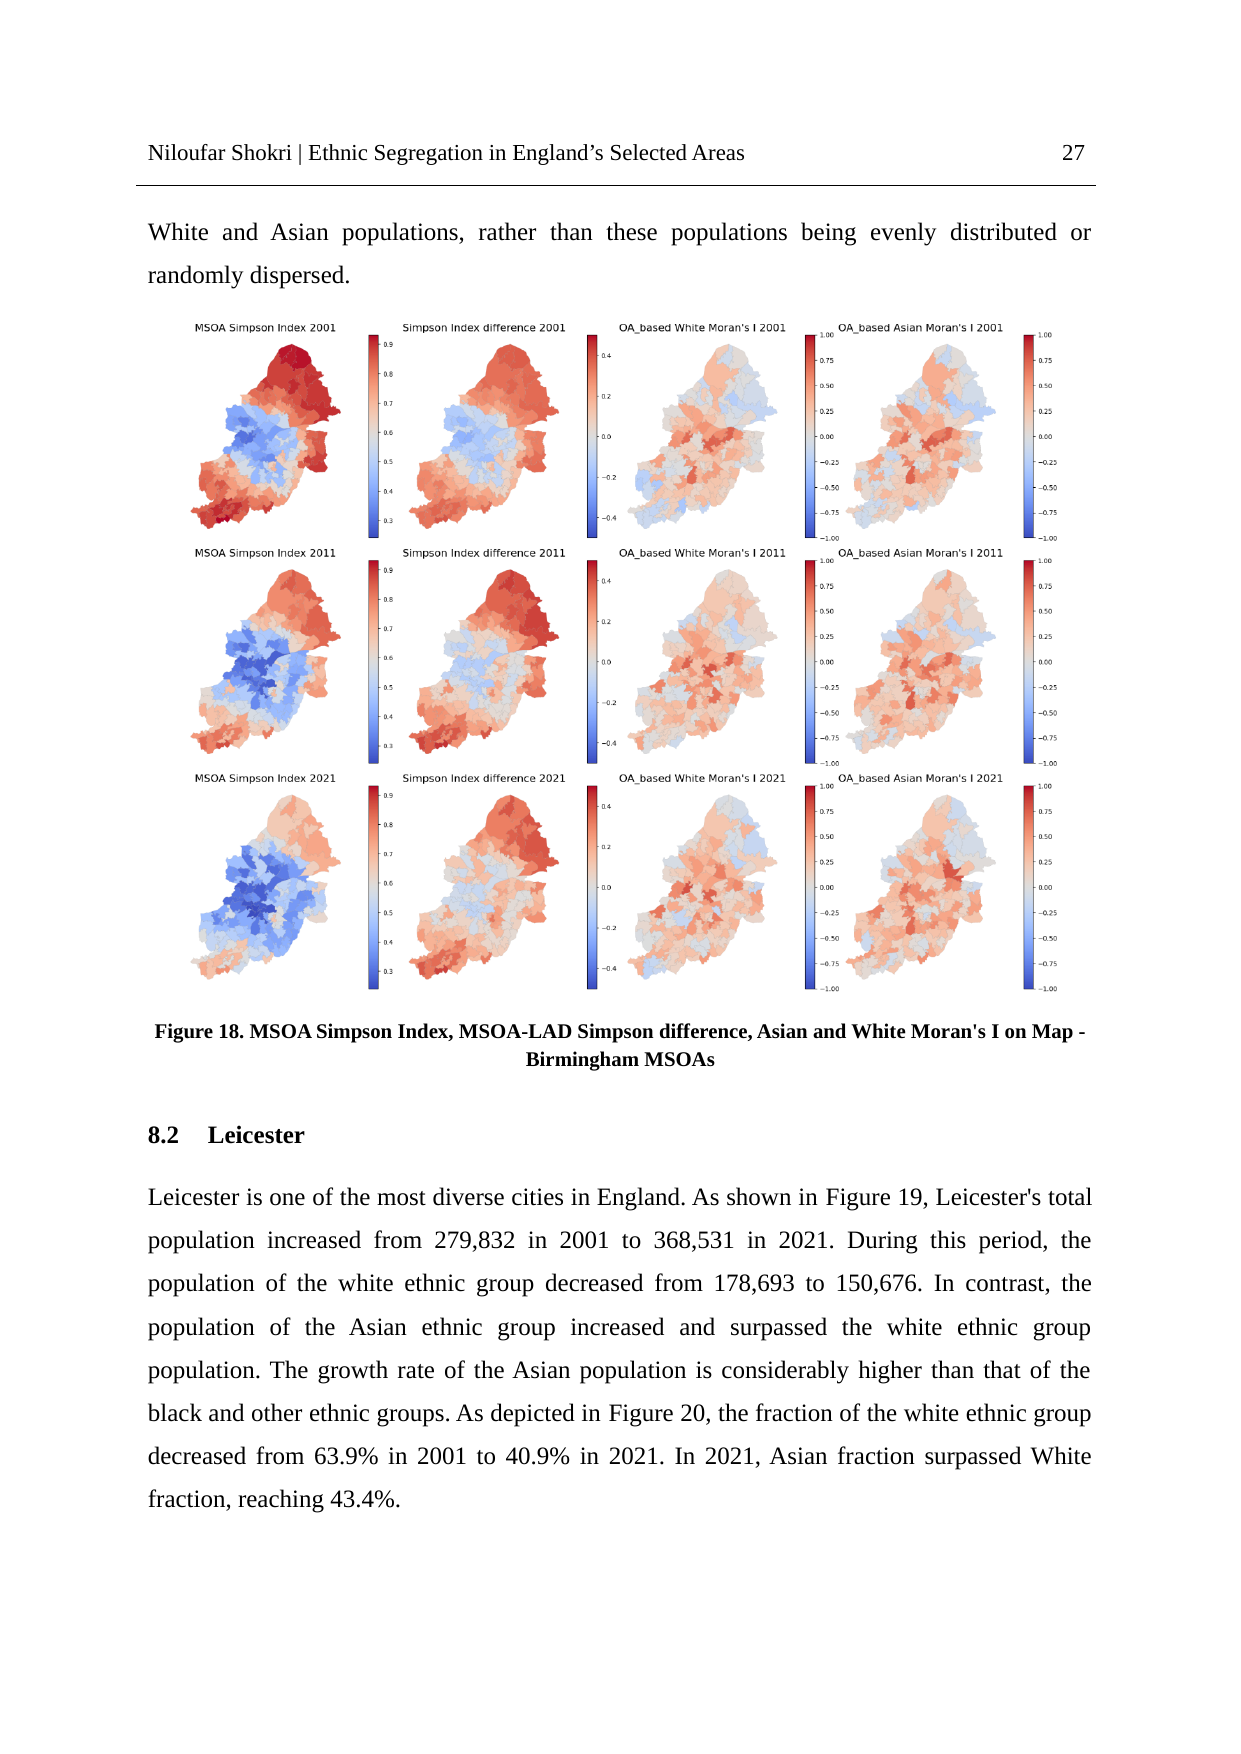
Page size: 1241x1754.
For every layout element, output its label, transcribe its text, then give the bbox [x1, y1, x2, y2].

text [148, 217, 1092, 288]
text Leicester is one of the most diverse cities in England. As shown in Figure 19, Leicester's total population increased from 279,832 in 2001 to 368,531 in 2021. During this period, the population of the white ethnic group decreased from 178,693 to 150,676. In contrast, the population of the Asian ethnic group increased and surpassed the white ethnic group population. The growth rate of the Asian population is considerably higher than that of the black and other ethnic groups. As depicted in Figure 20, the fraction of the white ethnic group decreased from 63.9% in 2001 to 40.9% in 2021. In 2021, Asian fraction surpassed White fraction, reaching 43.4%. [148, 1182, 1092, 1513]
picture [178, 311, 1062, 997]
text Figure 18. MSOA Simpson Index, MSOA-LAD Simpson difference, Asian and White Moran's I on Map - Birmingham MSOAs [148, 1019, 1092, 1071]
text Leicester [148, 1120, 1092, 1149]
